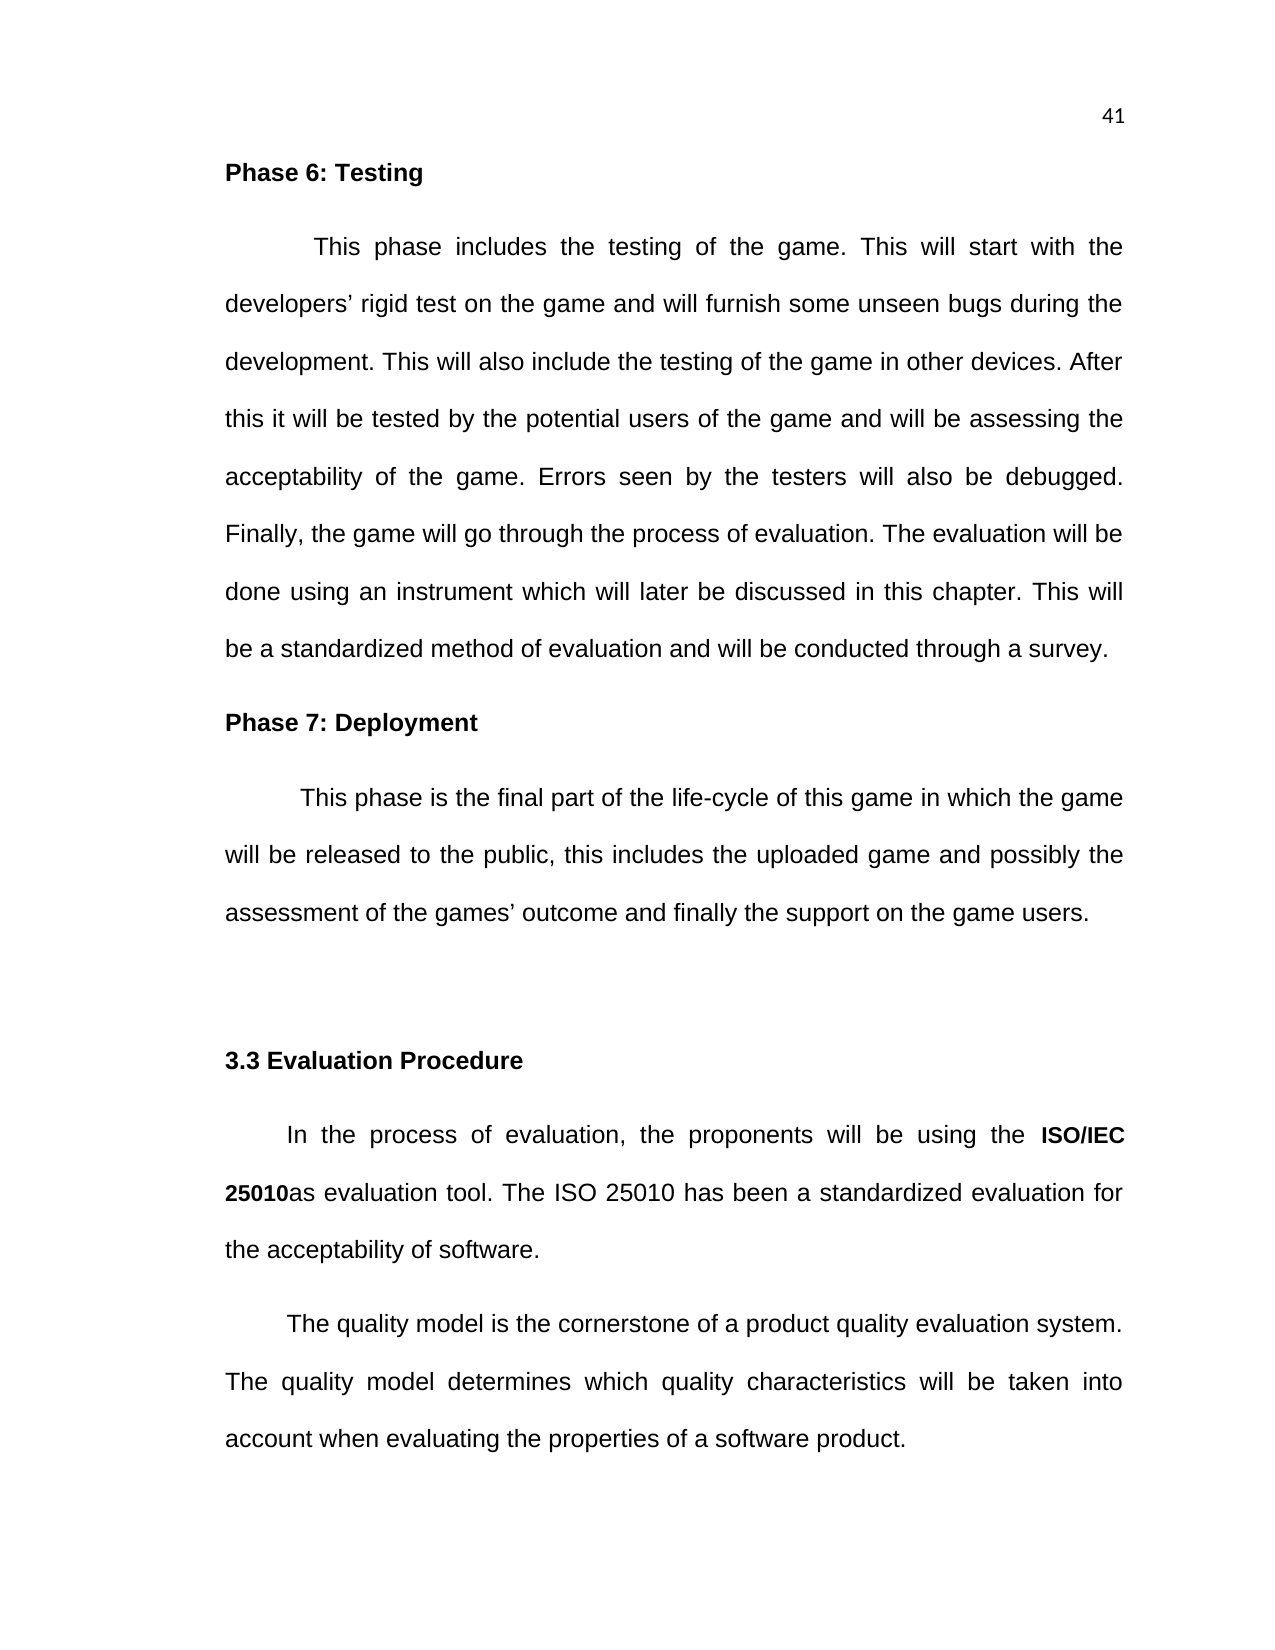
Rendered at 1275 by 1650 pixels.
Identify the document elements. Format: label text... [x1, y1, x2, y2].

text Phase 6: Testing [225, 158, 1125, 186]
text This phase is the final part of the life-cycle of this game in which the game will be released to the public, this includes the uploaded game and possibly the assessment of the games’ outcome and finally the support on the game users. [225, 783, 1125, 926]
text 3.3 Evaluation Procedure [225, 1046, 1125, 1075]
text Phase 7: Deployment [225, 708, 1125, 737]
text In the process of evaluation, the proponents will be using the ISO/IEC 25010as evaluation tool. The ISO 25010 has been a standardized evaluation for the acceptability of software. [225, 1120, 1125, 1264]
text The quality model is the cornerstone of a product quality evaluation system. The quality model determines which quality characteristics will be taken into account when evaluating the properties of a software product. [225, 1309, 1125, 1453]
text This phase includes the testing of the game. This will start with the developers’ rigid test on the game and will furnish some unseen bugs during the development. This will also include the testing of the game in other devices. After this it will be tested by the potential users of the game and will be assessing the acceptability of the game. Errors seen by the testers will also be debugged. Finally, the game will go through the process of evaluation. The evaluation will be done using an instrument which will later be discussed in this chapter. This will be a standardized method of evaluation and will be conducted through a survey. [225, 232, 1125, 663]
